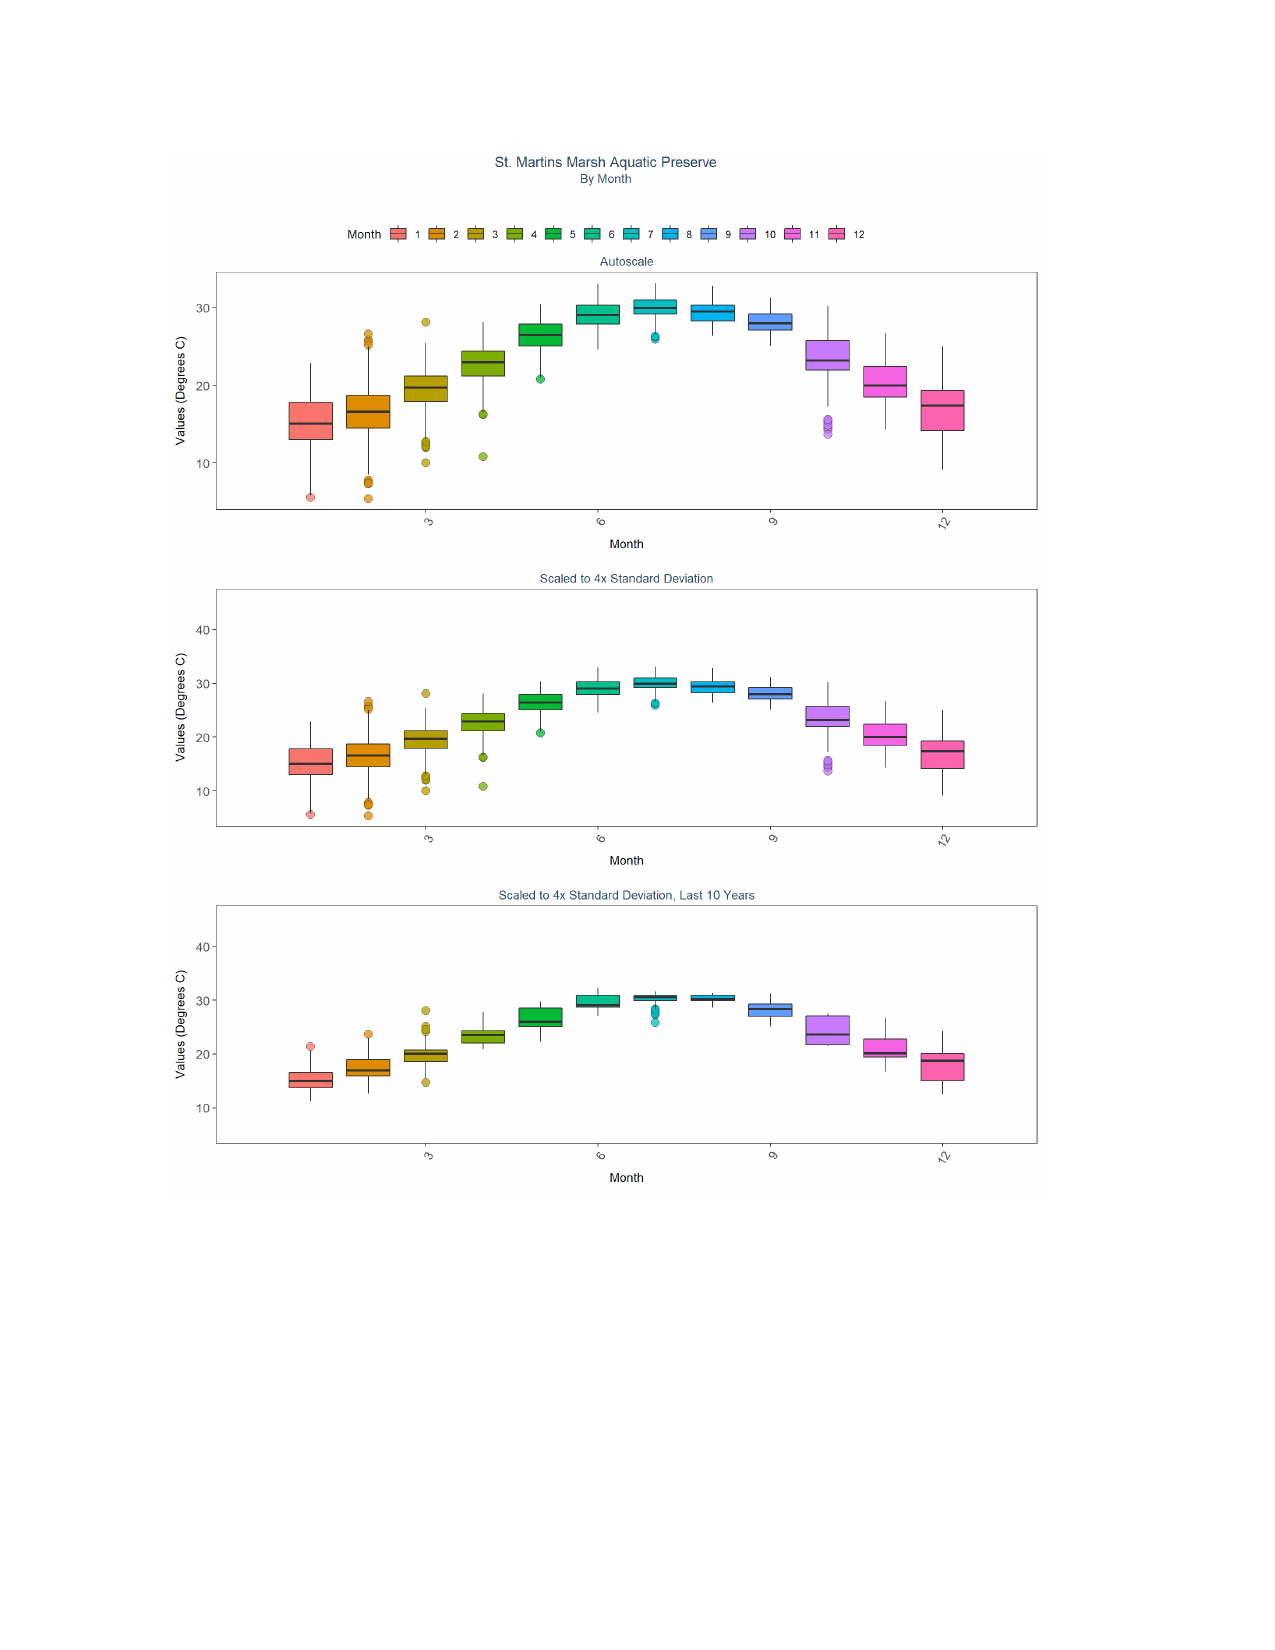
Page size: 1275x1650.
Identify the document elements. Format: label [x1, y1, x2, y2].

picture [168, 150, 1044, 1200]
